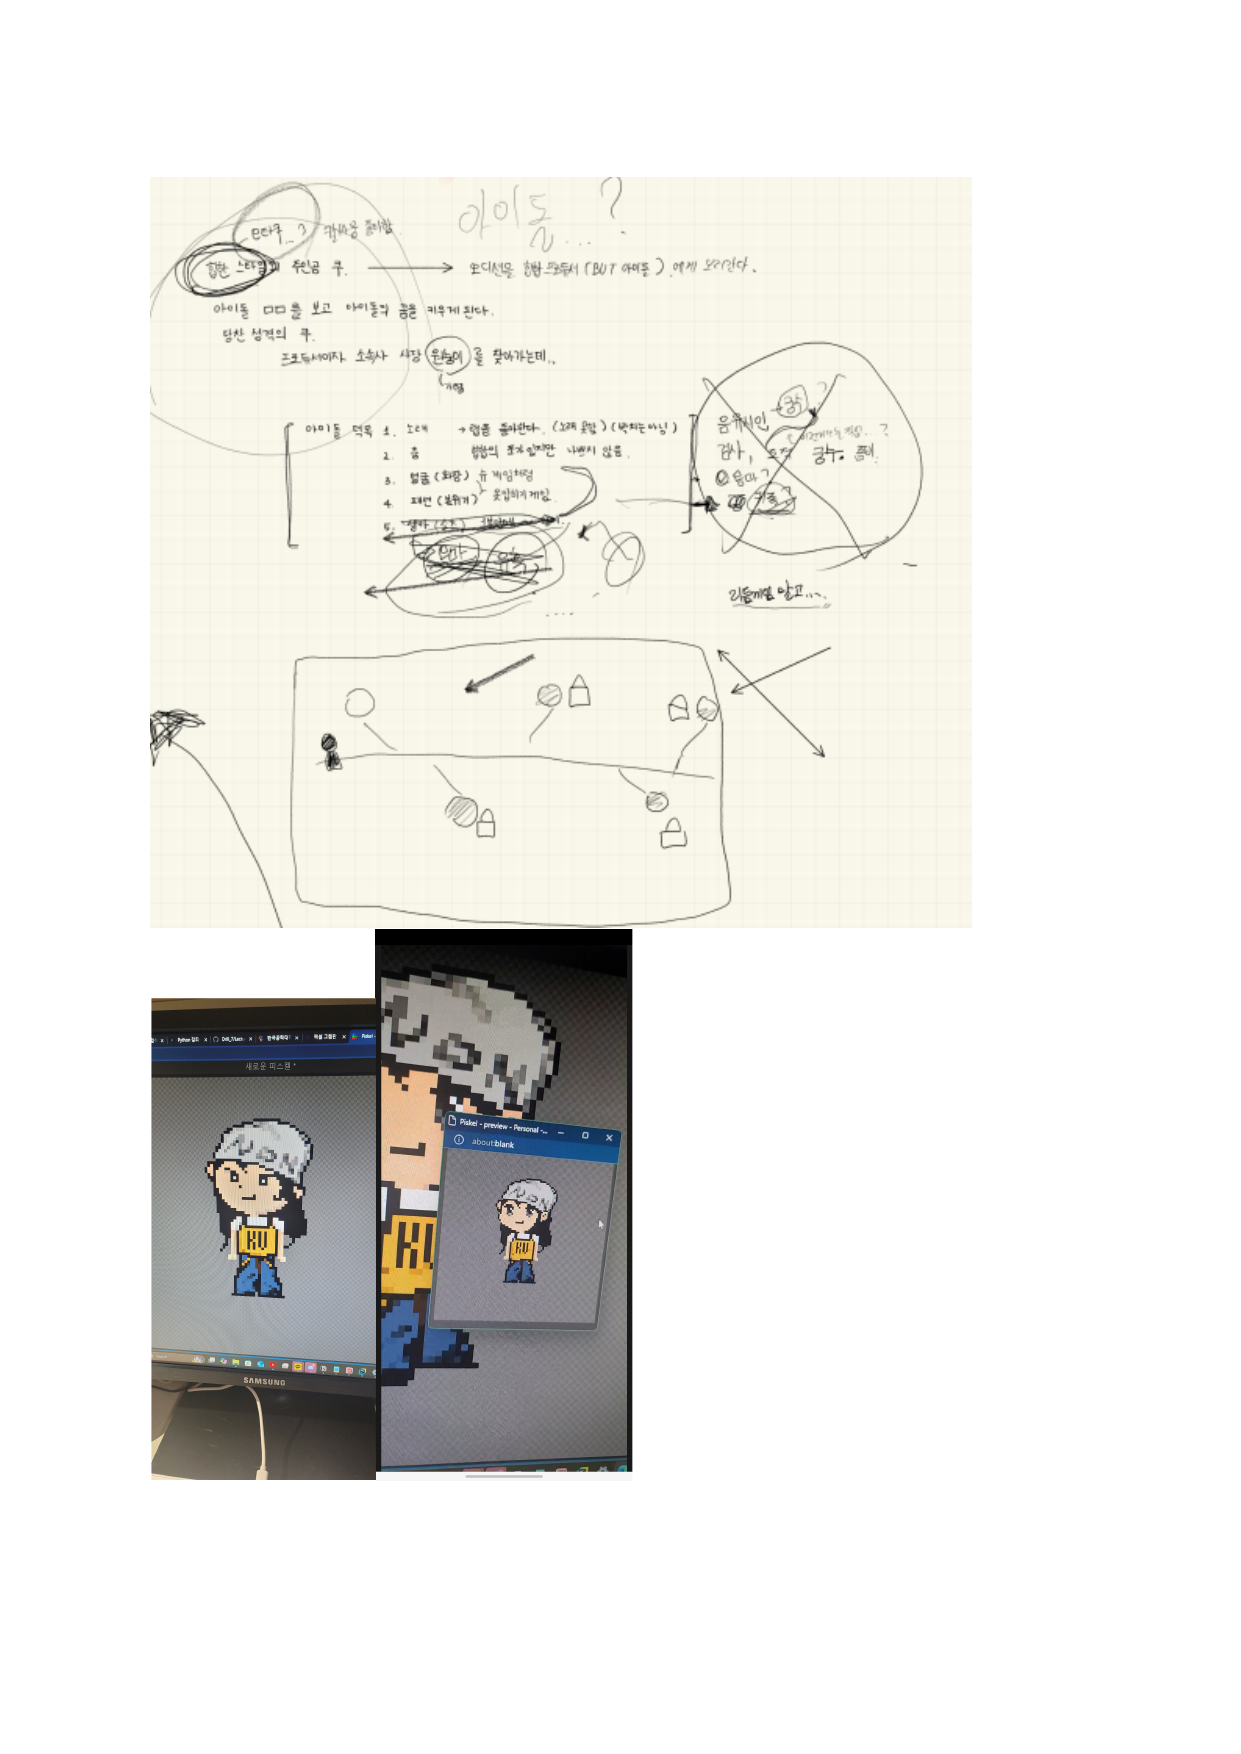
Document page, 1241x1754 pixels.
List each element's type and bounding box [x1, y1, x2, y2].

picture [150, 177, 972, 928]
picture [152, 929, 633, 1481]
